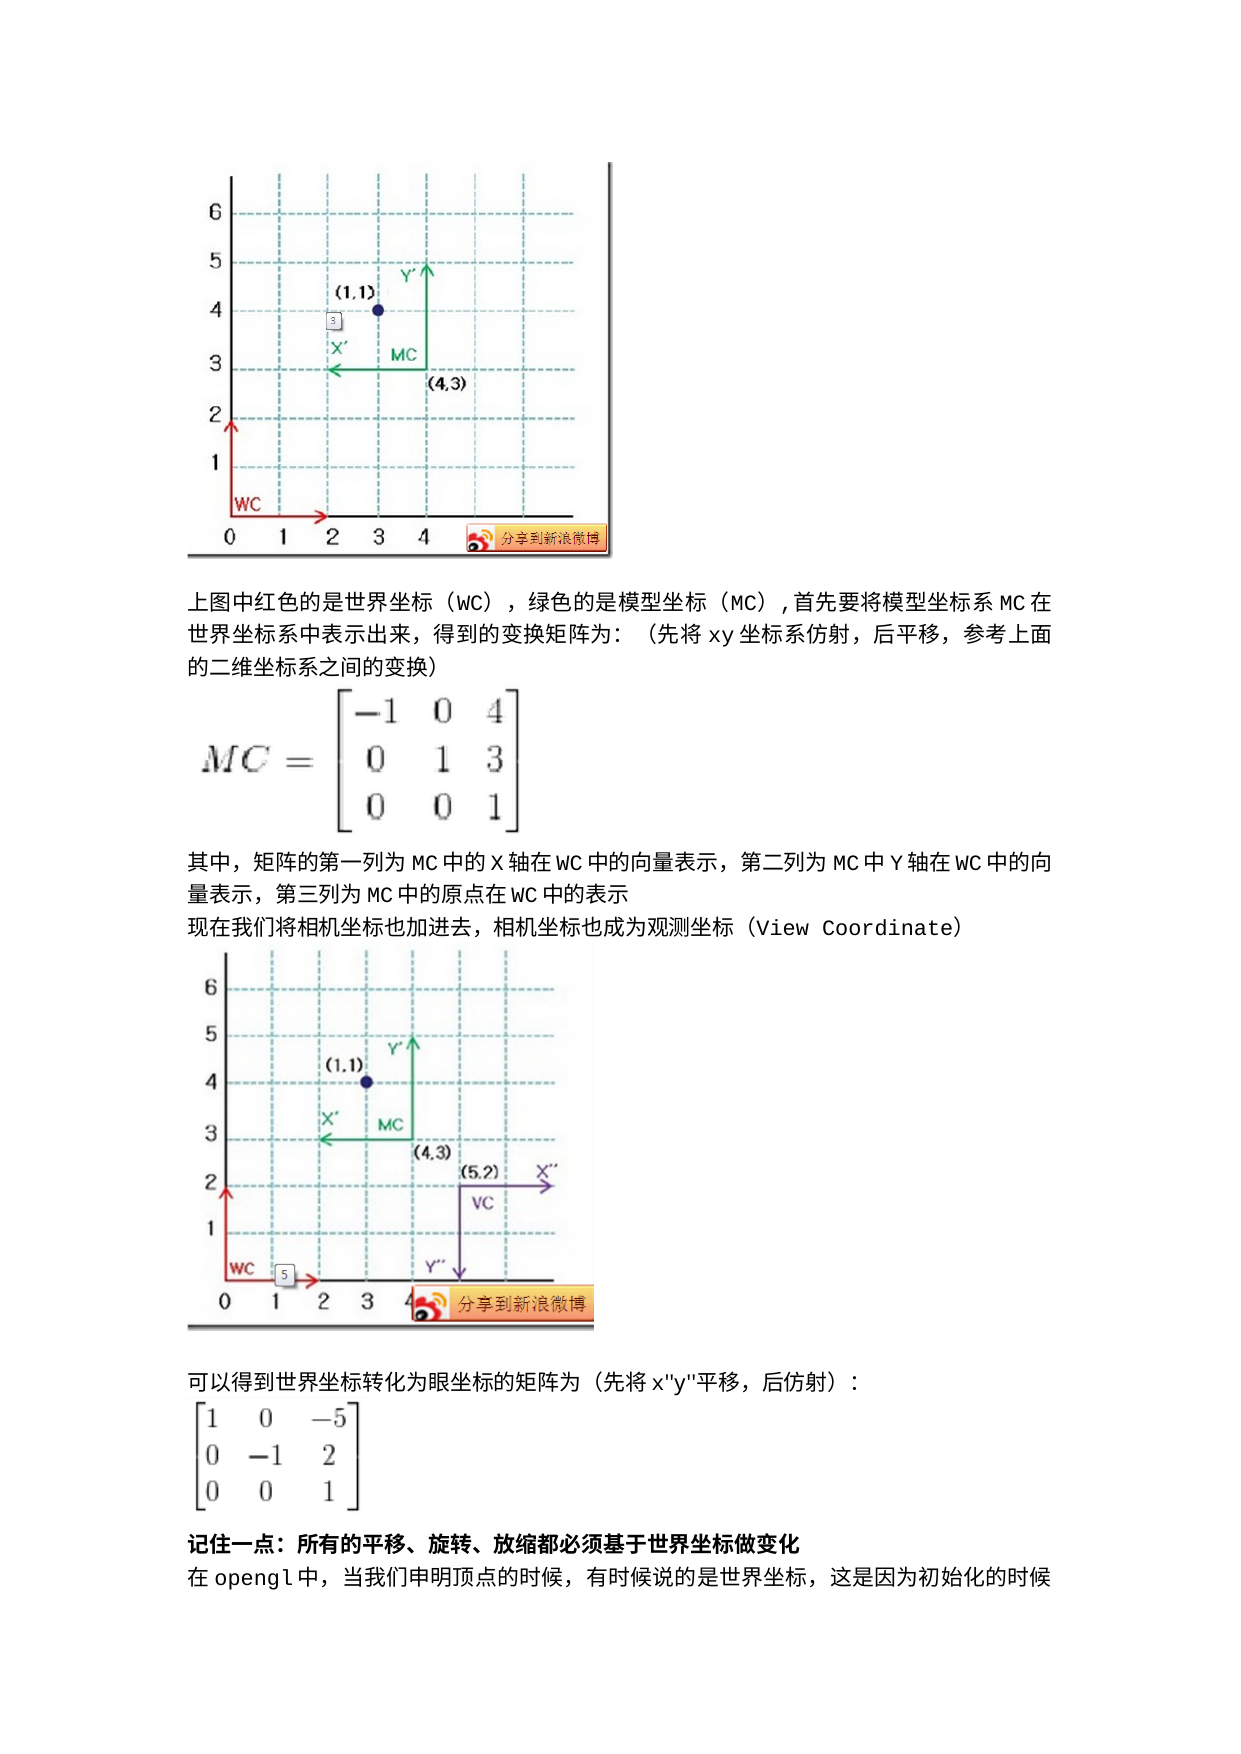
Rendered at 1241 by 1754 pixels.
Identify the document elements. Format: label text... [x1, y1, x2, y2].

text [187, 1559, 1053, 1592]
picture [187, 682, 550, 837]
text 其中，矩阵的第一列为MC中的X轴在WC中的向量表示，第二列为MC中Y轴在WC中的向量表示，第三列为MC中的原点在WC中的表示 [187, 844, 1053, 909]
text 现在我们将相机坐标也加进去，相机坐标也成为观测坐标（View Coordinate） [187, 909, 1053, 942]
picture [187, 162, 618, 561]
text 记住一点：所有的平移、旋转、放缩都必须基于世界坐标做变化 [187, 1527, 1053, 1559]
picture [187, 942, 594, 1333]
picture [187, 1397, 368, 1517]
text 上图中红色的是世界坐标（WC），绿色的是模型坐标（MC）,首先要将模型坐标系MC在世界坐标系中表示出来，得到的变换矩阵为：（先将xy坐标系仿射，后平移，参考上面的二维坐标系之间的变换） [187, 584, 1053, 682]
text 可以得到世界坐标转化为眼坐标的矩阵为（先将x''y''平移，后仿射）： [187, 1364, 1053, 1397]
